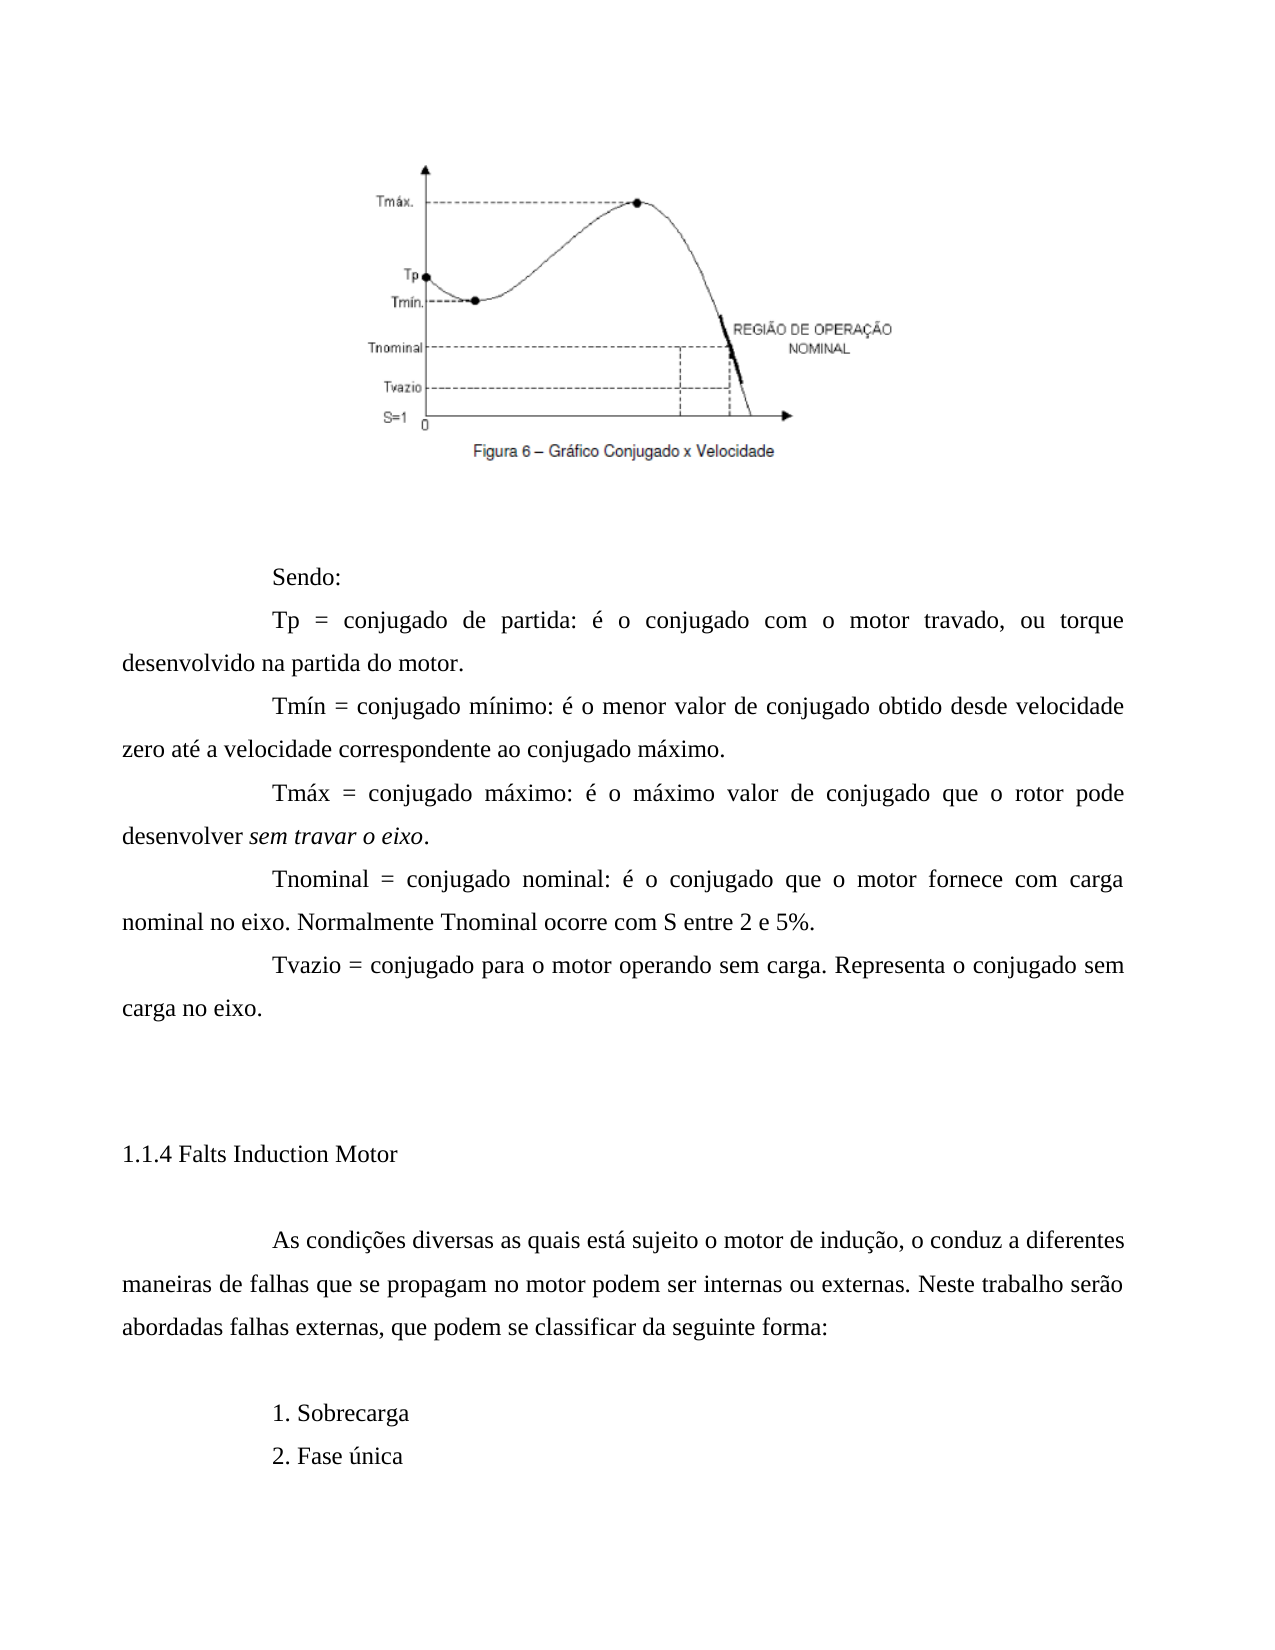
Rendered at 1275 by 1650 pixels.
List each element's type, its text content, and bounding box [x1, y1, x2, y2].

text 1. Sobrecarga [122, 1398, 1125, 1427]
text Tmáx = conjugado máximo: é o máximo valor de conjugado que o rotor pode desenvolver sem travar o eixo. [122, 778, 1125, 849]
text Tvazio = conjugado para o motor operando sem carga. Representa o conjugado sem carga no eixo. [122, 950, 1125, 1022]
text Tnominal = conjugado nominal: é o conjugado que o motor fornece com carga nominal no eixo. Normalmente Tnominal ocorre com S entre 2 e 5%. [122, 864, 1125, 936]
subtitle 1.1.4 Falts Induction Motor [122, 1139, 1125, 1168]
text Tp = conjugado de partida: é o conjugado com o motor travado, ou torque desenvolvido na partida do motor. [122, 605, 1125, 677]
text Sendo: [122, 562, 1125, 591]
text 2. Fase única [122, 1441, 1125, 1470]
text As condições diversas as quais está sujeito o motor de indução, o conduz a diferentes maneiras de falhas que se propagam no motor podem ser internas ou externas. Neste trabalho serão abordadas falhas externas, que podem se classificar da seguinte forma: [122, 1226, 1125, 1341]
text Tmín = conjugado mínimo: é o menor valor de conjugado obtido desde velocidade zero até a velocidade correspondente ao conjugado máximo. [122, 691, 1125, 763]
picture [343, 150, 904, 472]
